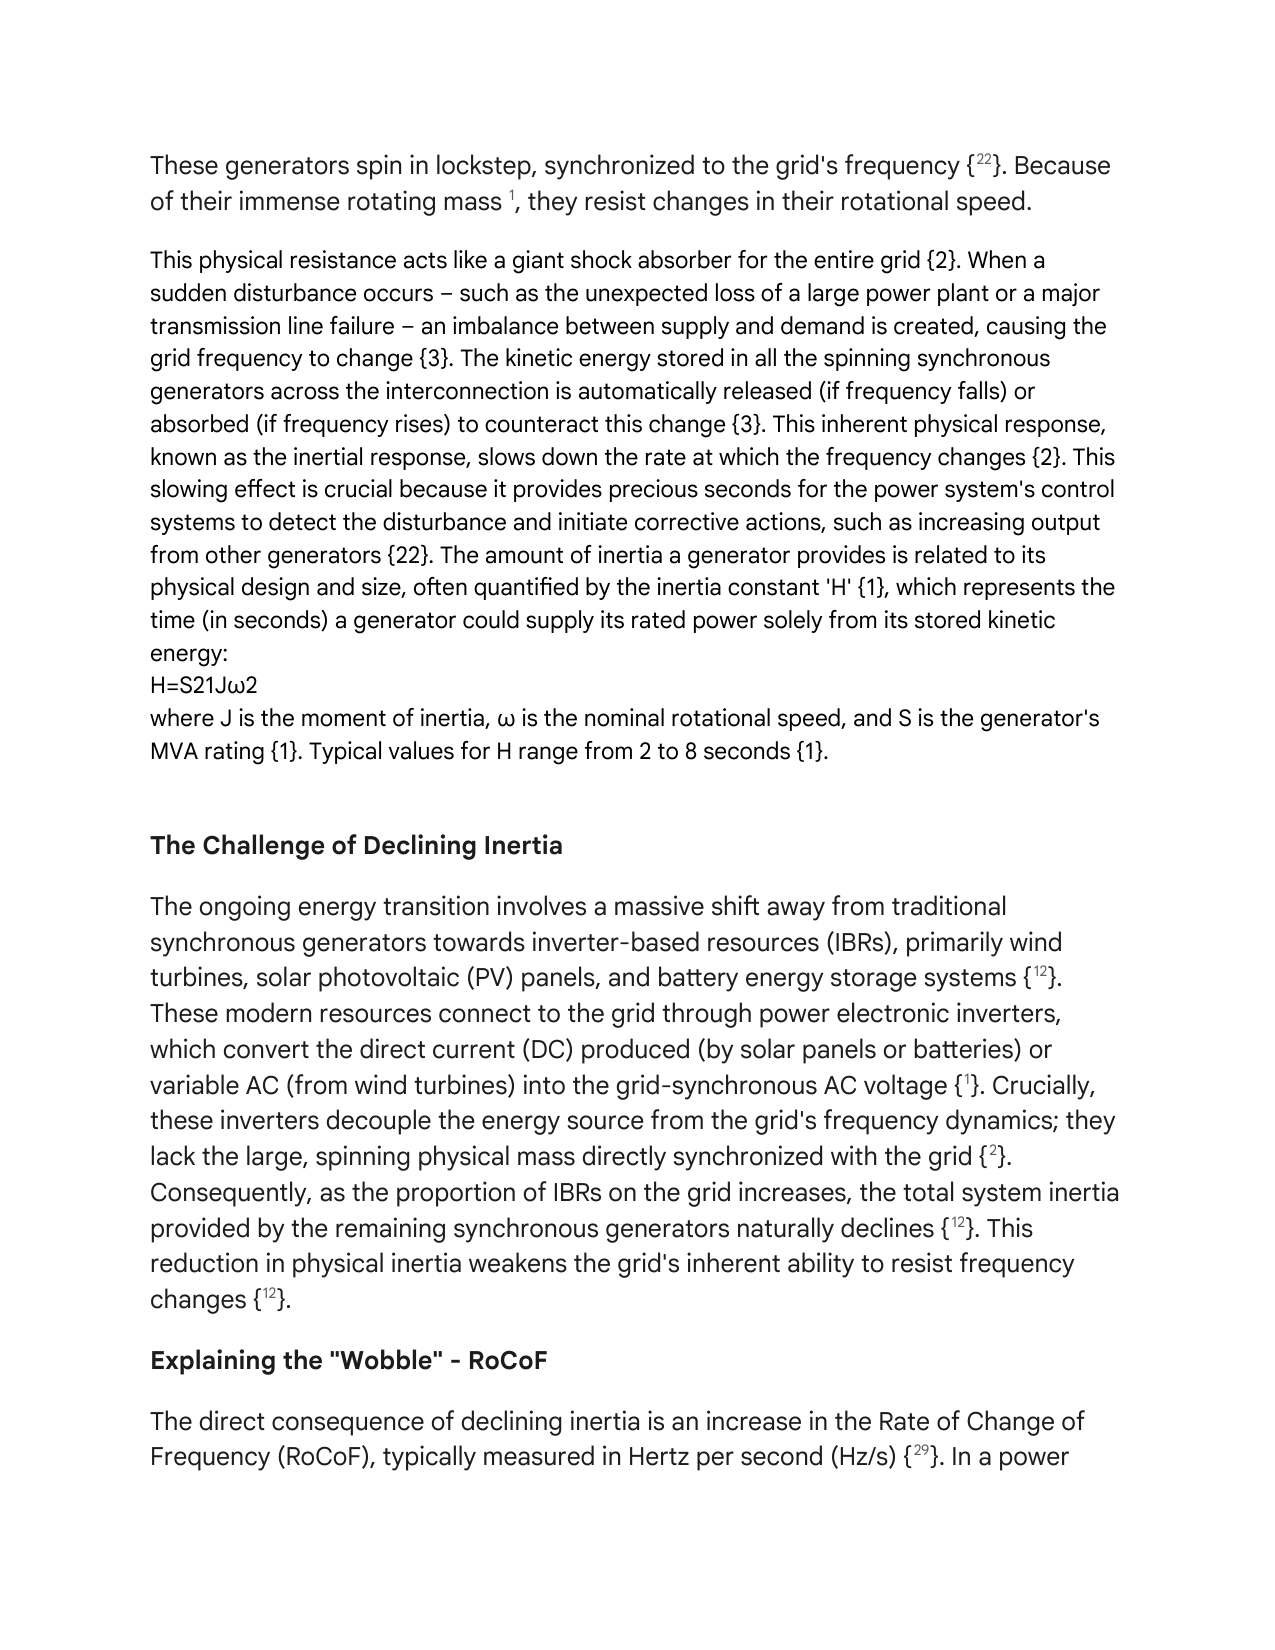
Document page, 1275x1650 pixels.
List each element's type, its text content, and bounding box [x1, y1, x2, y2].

text This physical resistance acts like a giant shock absorber for the entire grid {2}. When a sudden disturbance occurs – such as the unexpected loss of a large power plant or a major transmission line failure – an imbalance between supply and demand is created, causing the grid frequency to change {3}. The kinetic energy stored in all the spinning synchronous generators across the interconnection is automatically released (if frequency falls) or absorbed (if frequency rises) to counteract this change {3}. This inherent physical response, known as the inertial response, slows down the rate at which the frequency changes {2}. This slowing effect is crucial because it provides precious seconds for the power system's control systems to detect the disturbance and initiate corrective actions, such as increasing output from other generators {22}. The amount of inertia a generator provides is related to its physical design and size, often quantified by the inertia constant 'H' {1}, which represents the time (in seconds) a generator could supply its rated power solely from its stored kinetic energy: [150, 246, 1125, 668]
text where J is the moment of inertia, ω is the nominal rotational speed, and S is the generator's MVA rating {1}. Typical values for H range from 2 to 8 seconds {1}. [150, 704, 1125, 766]
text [150, 1406, 1125, 1473]
text Explaining the "Wobble" - RoCoF [150, 1345, 1125, 1376]
text H=S21​Jω2​ [150, 672, 1125, 700]
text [150, 150, 1125, 217]
text The ongoing energy transition involves a massive shift away from traditional synchronous generators towards inverter-based resources (IBRs), primarily wind turbines, solar photovoltaic (PV) panels, and battery energy storage systems {12}. These modern resources connect to the grid through power electronic inverters, which convert the direct current (DC) produced (by solar panels or batteries) or variable AC (from wind turbines) into the grid-synchronous AC voltage {1}. Crucially, these inverters decouple the energy source from the grid's frequency dynamics; they lack the large, spinning physical mass directly synchronized with the grid {2}. Consequently, as the proportion of IBRs on the grid increases, the total system inertia provided by the remaining synchronous generators naturally declines {12}. This reduction in physical inertia weakens the grid's inherent ability to resist frequency changes {12}. [150, 891, 1125, 1316]
text The Challenge of Declining Inertia [150, 831, 1125, 862]
